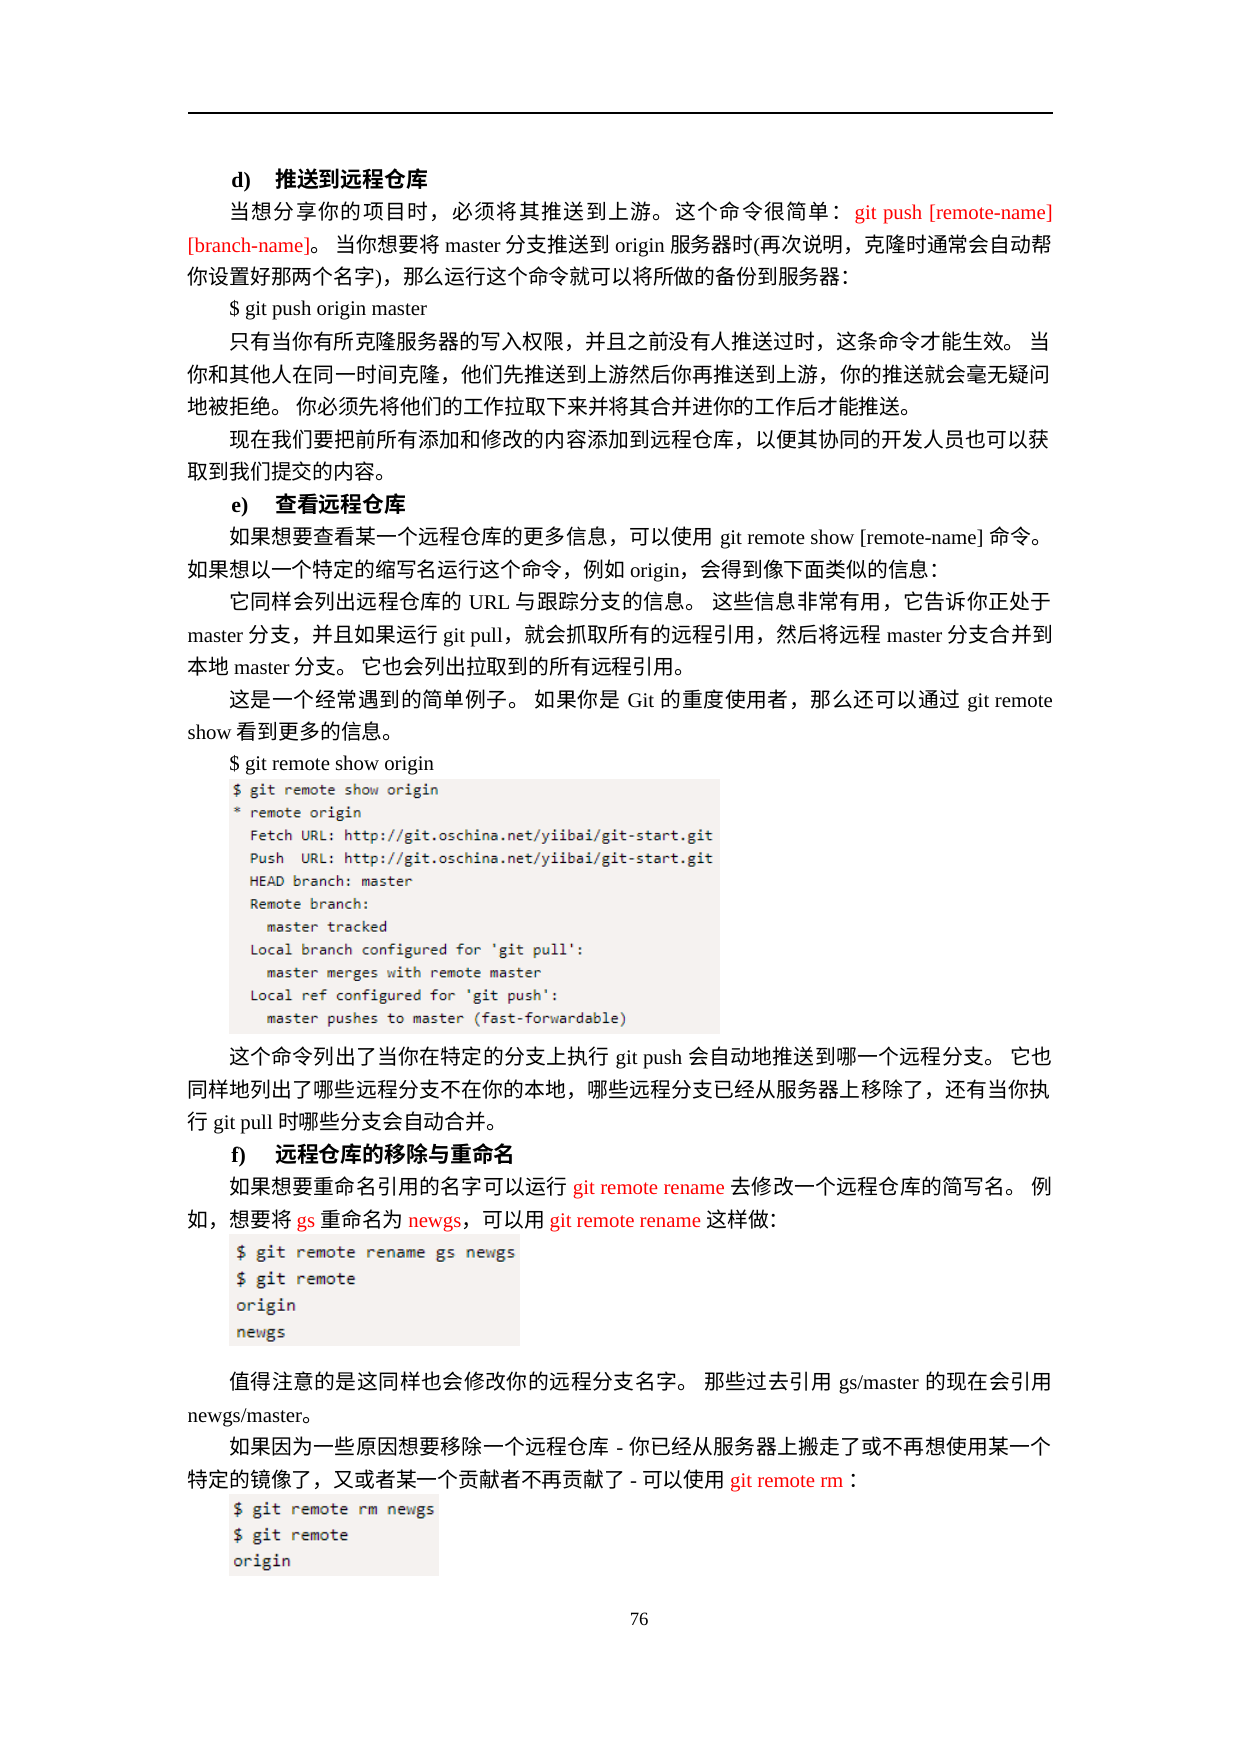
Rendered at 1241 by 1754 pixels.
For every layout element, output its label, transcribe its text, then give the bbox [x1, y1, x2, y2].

picture [229, 1494, 439, 1576]
subtitle 远程仓库的移除与重命名 [231, 1137, 1053, 1169]
picture [229, 779, 720, 1034]
subtitle 查看远程仓库 [231, 487, 1053, 519]
text 这是一个经常遇到的简单例子。 如果你是 Git 的重度使用者，那么还可以通过 git remote show 看到更多的信息。 [187, 682, 1053, 747]
text 现在我们要把前所有添加和修改的内容添加到远程仓库，以便其协同的开发人员也可以获取到我们提交的内容。 [187, 422, 1053, 487]
text $ git push origin master [187, 292, 1053, 324]
text 如果因为一些原因想要移除一个远程仓库 - 你已经从服务器上搬走了或不再想使用某一个特定的镜像了，又或者某一个贡献者不再贡献了 - 可以使用 git remote rm ： [187, 1429, 1053, 1494]
text 只有当你有所克隆服务器的写入权限，并且之前没有人推送过时，这条命令才能生效。 当你和其他人在同一时间克隆，他们先推送到上游然后你再推送到上游，你的推送就会毫无疑问地被拒绝。 你必须先将他们的工作拉取下来并将其合并进你的工作后才能推送。 [187, 324, 1053, 422]
text $ git remote show origin [187, 747, 1053, 779]
text 如果想要重命名引用的名字可以运行 git remote rename 去修改一个远程仓库的简写名。 例如，想要将 gs 重命名为 newgs，可以用 git remote rename 这样做： [187, 1169, 1053, 1234]
picture [229, 1234, 520, 1346]
subtitle 推送到远程仓库 [231, 162, 1053, 194]
text 如果想要查看某一个远程仓库的更多信息，可以使用 git remote show [remote-name] 命令。 如果想以一个特定的缩写名运行这个命令，例如 origin，会得到像下面类似的信息： [187, 519, 1053, 584]
text 值得注意的是这同样也会修改你的远程分支名字。 那些过去引用 gs/master 的现在会引用 newgs/master。 [187, 1364, 1053, 1429]
text 当想分享你的项目时，必须将其推送到上游。这个命令很简单：git push [remote-name] [branch-name]。 当你想要将 master 分支推送到 origin 服务器时(再次说明，克隆时通常会自动帮你设置好那两个名字)，那么运行这个命令就可以将所做的备份到服务器： [187, 194, 1053, 292]
text 这个命令列出了当你在特定的分支上执行 git push 会自动地推送到哪一个远程分支。 它也同样地列出了哪些远程分支不在你的本地，哪些远程分支已经从服务器上移除了，还有当你执行 git pull 时哪些分支会自动合并。 [187, 1039, 1053, 1137]
text 它同样会列出远程仓库的 URL 与跟踪分支的信息。 这些信息非常有用，它告诉你正处于 master 分支，并且如果运行 git pull，就会抓取所有的远程引用，然后将远程 master 分支合并到本地 master 分支。 它也会列出拉取到的所有远程引用。 [187, 584, 1053, 682]
